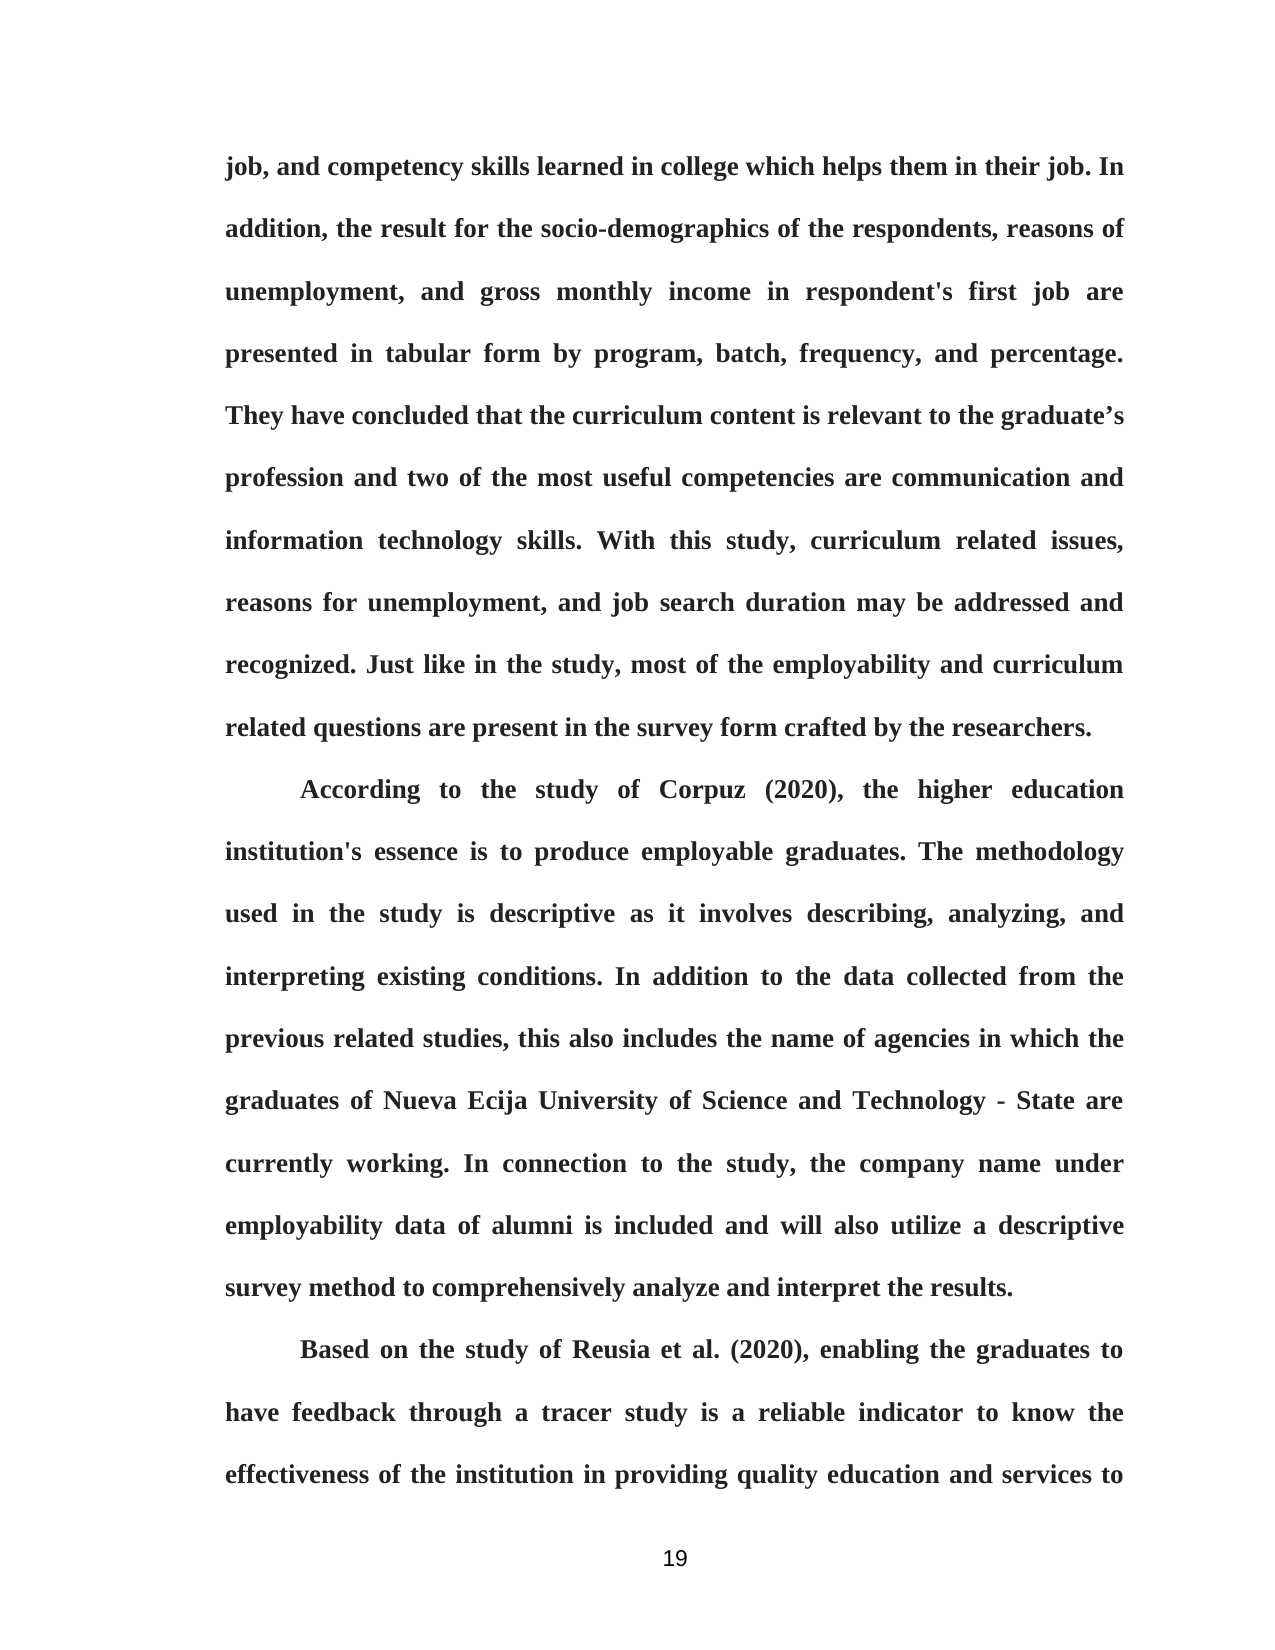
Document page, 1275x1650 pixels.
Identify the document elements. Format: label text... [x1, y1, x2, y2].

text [225, 1333, 1125, 1489]
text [225, 150, 1125, 742]
text According to the study of Corpuz (2020), the higher education institution's essence is to produce employable graduates. The methodology used in the study is descriptive as it involves describing, analyzing, and interpreting existing conditions. In addition to the data collected from the previous related studies, this also includes the name of agencies in which the graduates of Nueva Ecija University of Science and Technology - State are currently working. In connection to the study, the company name under employability data of alumni is included and will also utilize a descriptive survey method to comprehensively analyze and interpret the results. [225, 773, 1125, 1302]
